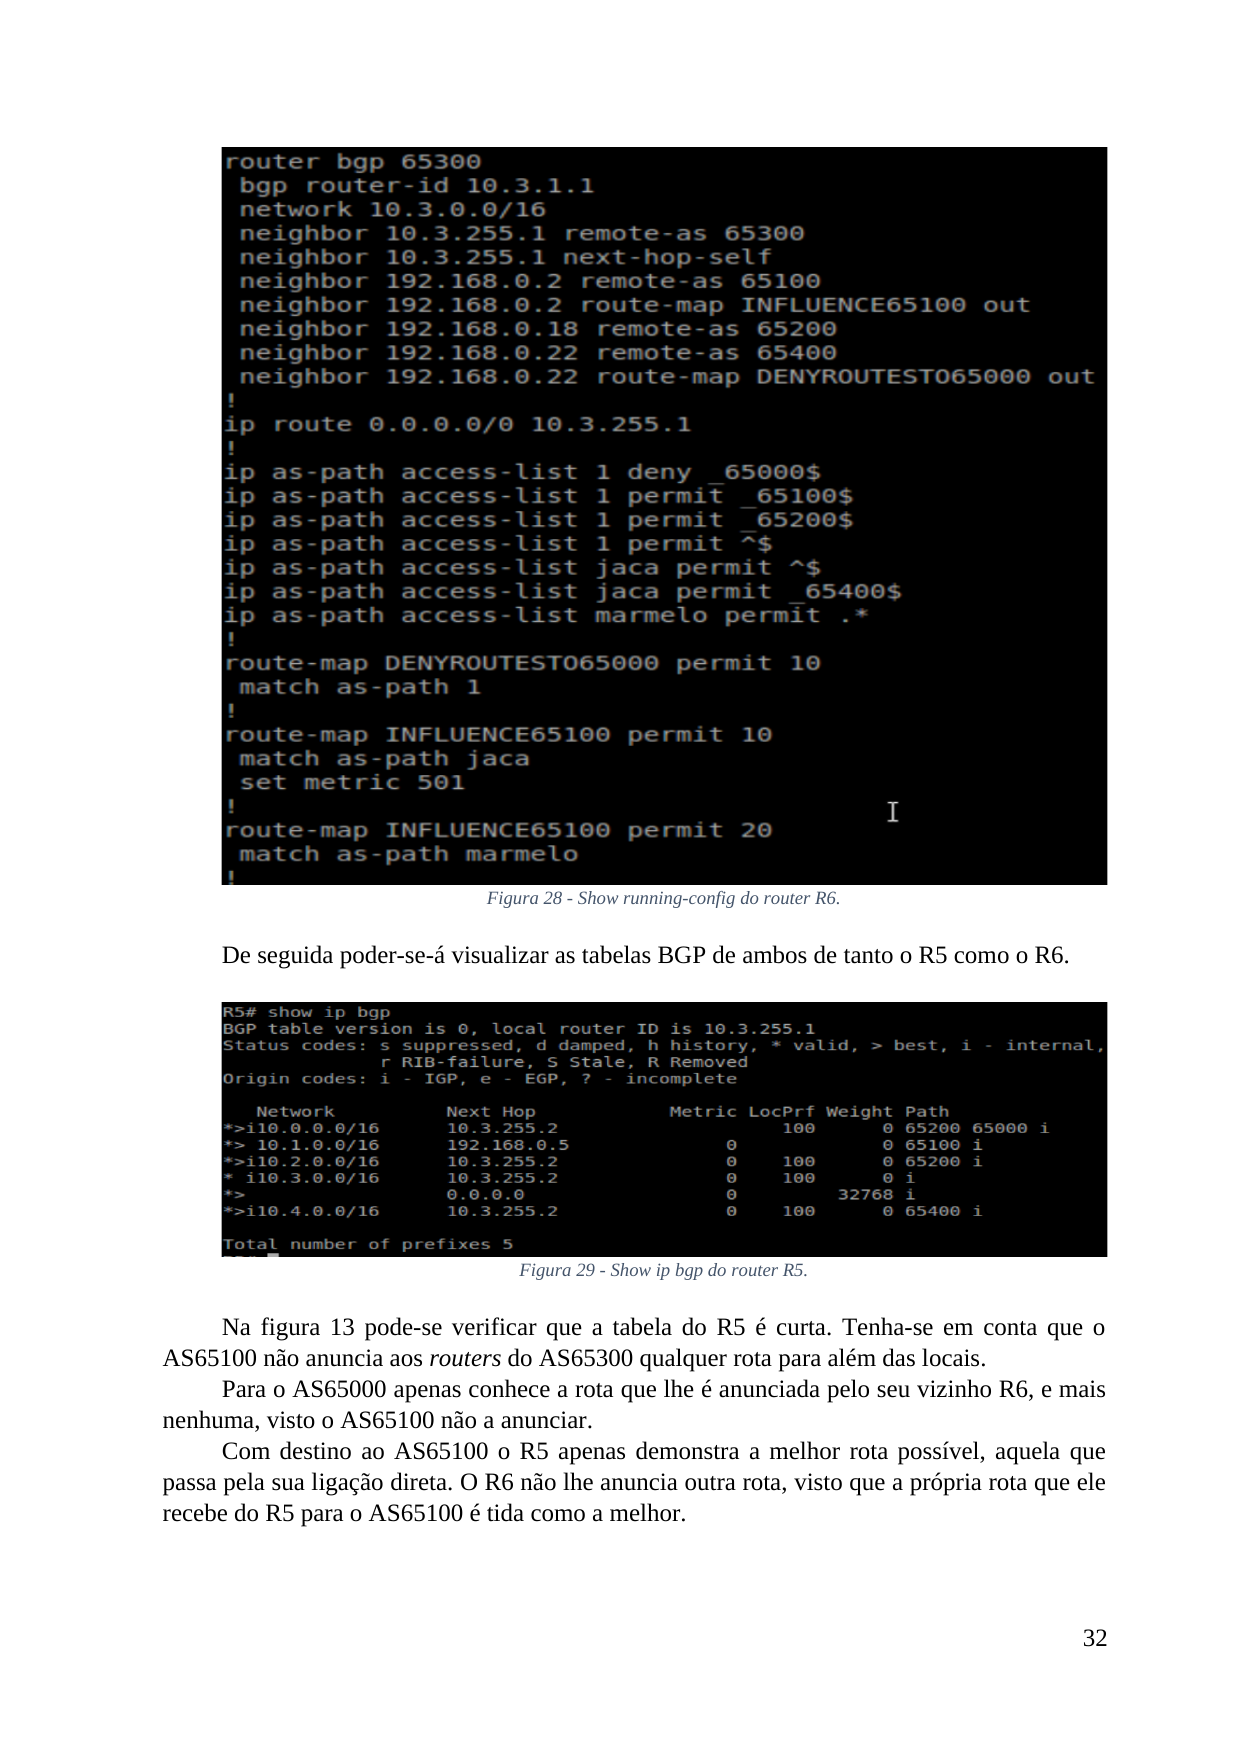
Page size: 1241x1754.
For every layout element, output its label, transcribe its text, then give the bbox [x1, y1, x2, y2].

picture [221, 147, 1108, 885]
text Na figura 13 pode-se verificar que a tabela do R5 é curta. Tenha-se em conta que o AS65100 não anuncia aos routers do AS65300 qualquer rota para além das locais. [162, 1312, 1107, 1371]
text De seguida poder-se-á visualizar as tabelas BGP de ambos de tanto o R5 como o R6. [162, 940, 1107, 969]
text Para o AS65000 apenas conhece a rota que lhe é anunciada pelo seu vizinho R6, e mais nenhuma, visto o AS65100 não a anunciar. [162, 1374, 1107, 1433]
picture [221, 1002, 1108, 1257]
text Figura 29 - Show ip bgp do router R5. [222, 1258, 1107, 1280]
text Com destino ao AS65100 o R5 apenas demonstra a melhor rota possível, aquela que passa pela sua ligação direta. O R6 não lhe anuncia outra rota, visto que a própria rota que ele recebe do R5 para o AS65100 é tida como a melhor. [162, 1436, 1107, 1527]
text Figura 28 - Show running-config do router R6. [162, 887, 1107, 909]
